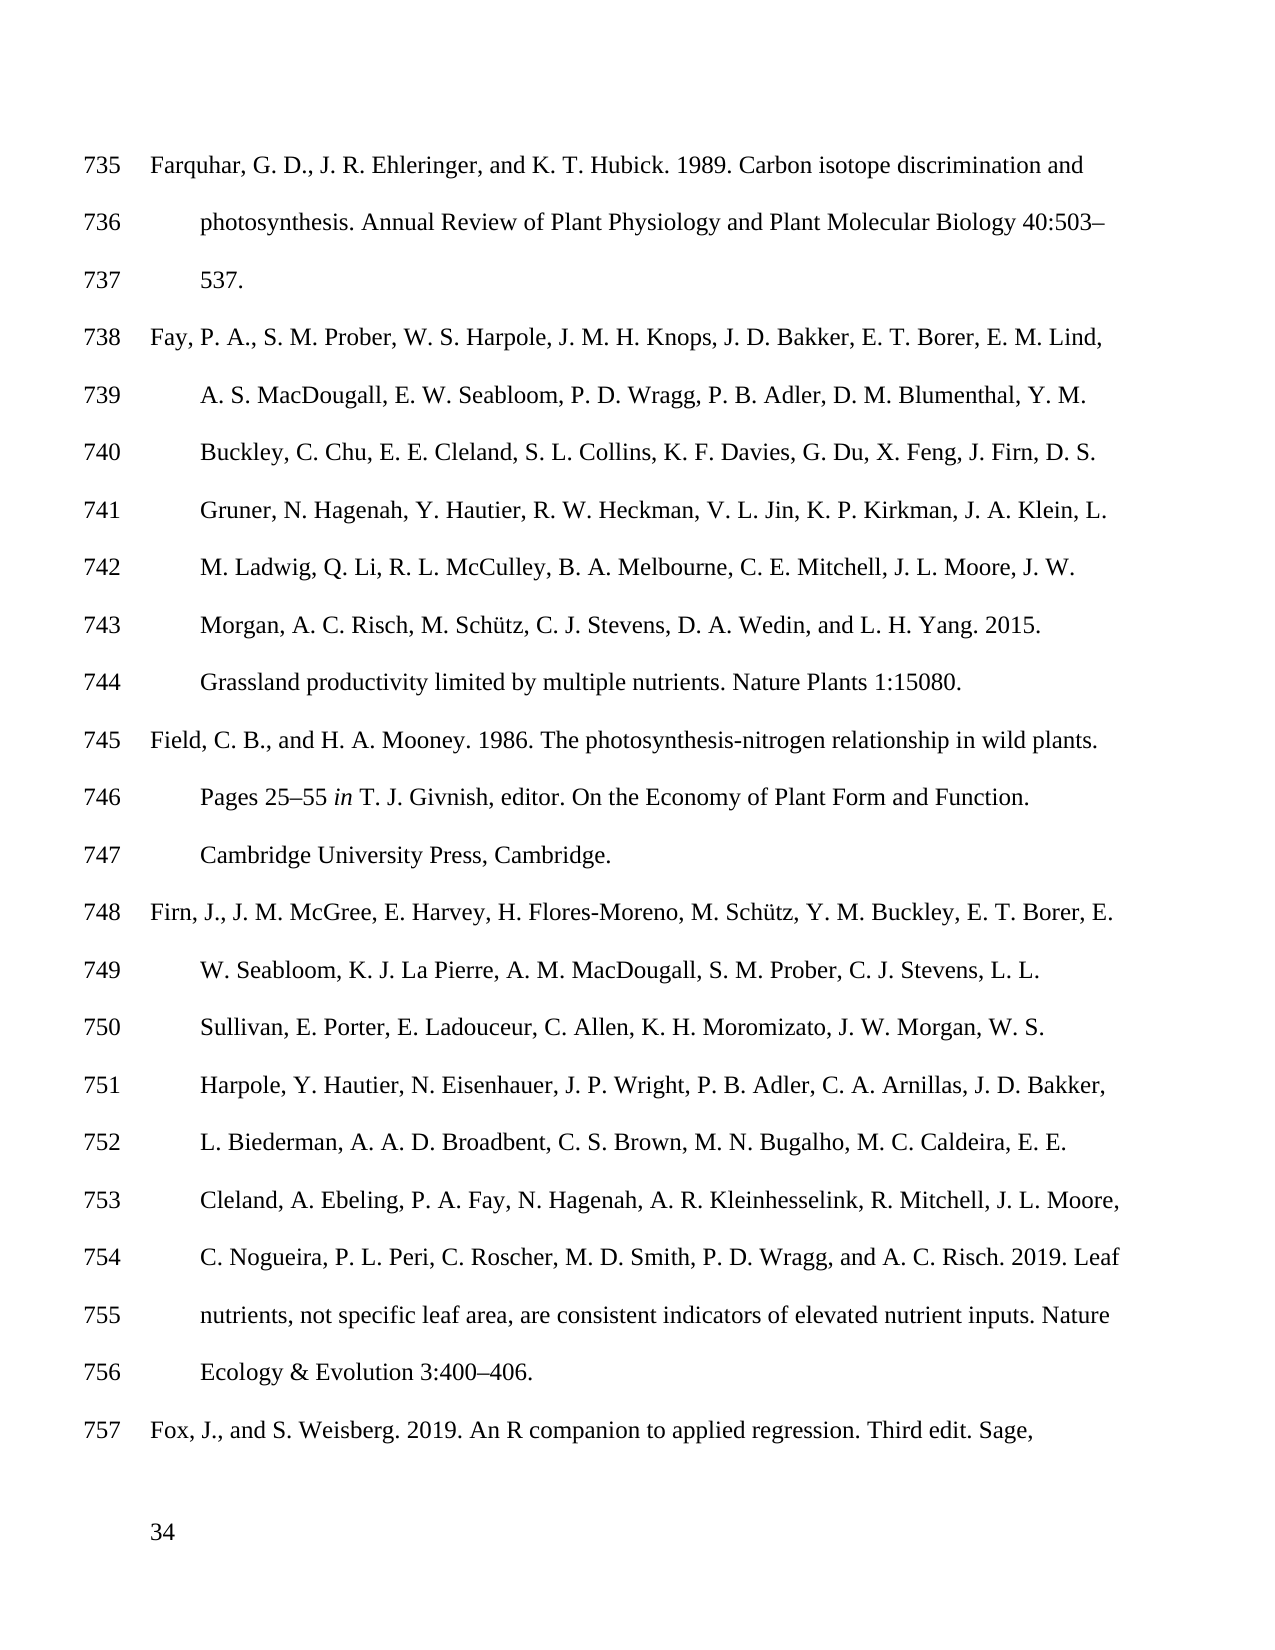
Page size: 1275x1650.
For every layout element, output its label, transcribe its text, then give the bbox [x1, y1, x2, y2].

text Fay, P. A., S. M. Prober, W. S. Harpole, J. M. H. Knops, J. D. Bakker, E. T. Borer, E. M. Lind, A. S. MacDougall, E. W. Seabloom, P. D. Wragg, P. B. Adler, D. M. Blumenthal, Y. M. Buckley, C. Chu, E. E. Cleland, S. L. Collins, K. F. Davies, G. Du, X. Feng, J. Firn, D. S. Gruner, N. Hagenah, Y. Hautier, R. W. Heckman, V. L. Jin, K. P. Kirkman, J. A. Klein, L. M. Ladwig, Q. Li, R. L. McCulley, B. A. Melbourne, C. E. Mitchell, J. L. Moore, J. W. Morgan, A. C. Risch, M. Schütz, C. J. Stevens, D. A. Wedin, and L. H. Yang. 2015. Grassland productivity limited by multiple nutrients. Nature Plants 1:15080. [150, 322, 1125, 696]
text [150, 1415, 1125, 1444]
text Firn, J., J. M. McGree, E. Harvey, H. Flores-Moreno, M. Schütz, Y. M. Buckley, E. T. Borer, E. W. Seabloom, K. J. La Pierre, A. M. MacDougall, S. M. Prober, C. J. Stevens, L. L. Sullivan, E. Porter, E. Ladouceur, C. Allen, K. H. Moromizato, J. W. Morgan, W. S. Harpole, Y. Hautier, N. Eisenhauer, J. P. Wright, P. B. Adler, C. A. Arnillas, J. D. Bakker, L. Biederman, A. A. D. Broadbent, C. S. Brown, M. N. Bugalho, M. C. Caldeira, E. E. Cleland, A. Ebeling, P. A. Fay, N. Hagenah, A. R. Kleinhesselink, R. Mitchell, J. L. Moore, C. Nogueira, P. L. Peri, C. Roscher, M. D. Smith, P. D. Wragg, and A. C. Risch. 2019. Leaf nutrients, not specific leaf area, are consistent indicators of elevated nutrient inputs. Nature Ecology & Evolution 3:400–406. [150, 897, 1125, 1386]
text Field, C. B., and H. A. Mooney. 1986. The photosynthesis-nitrogen relationship in wild plants. Pages 25–55 in T. J. Givnish, editor. On the Economy of Plant Form and Function. Cambridge University Press, Cambridge. [150, 725, 1125, 869]
text Farquhar, G. D., J. R. Ehleringer, and K. T. Hubick. 1989. Carbon isotope discrimination and photosynthesis. Annual Review of Plant Physiology and Plant Molecular Biology 40:503–537. [150, 150, 1125, 294]
